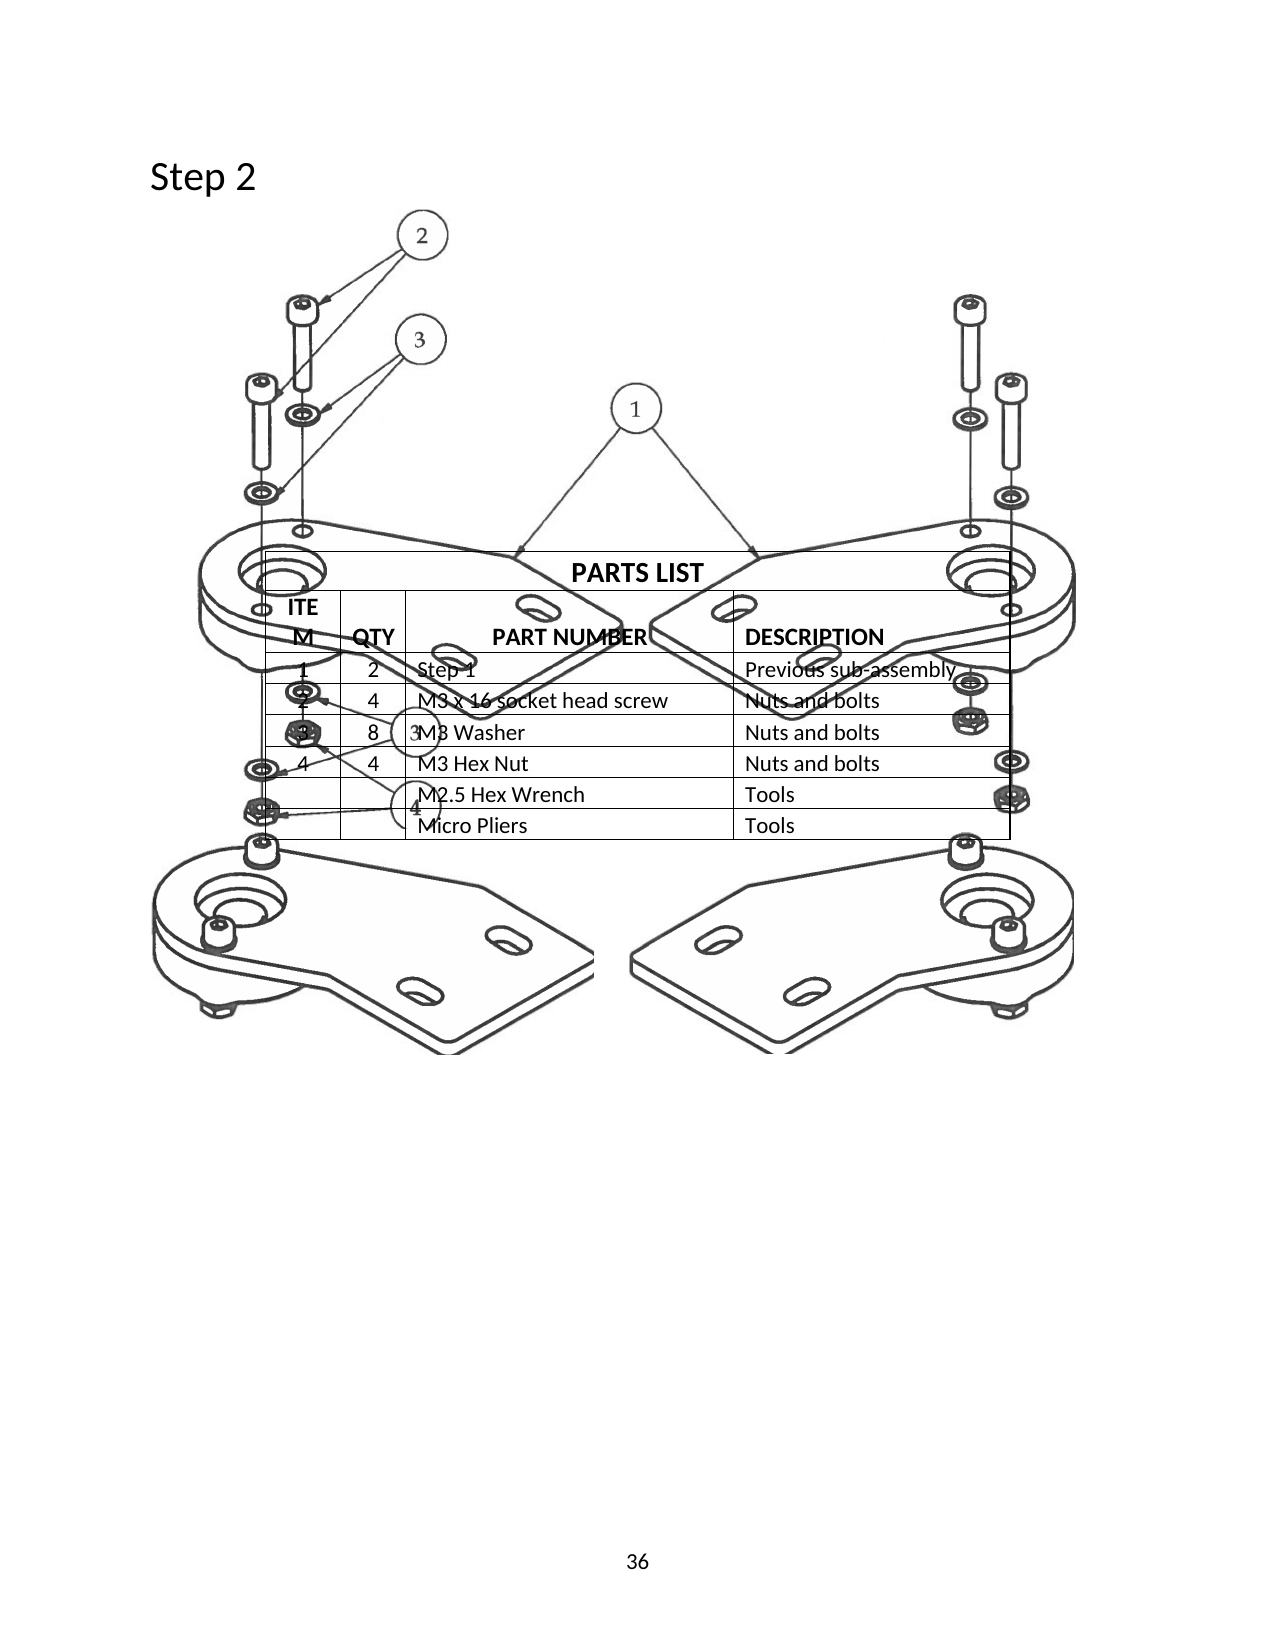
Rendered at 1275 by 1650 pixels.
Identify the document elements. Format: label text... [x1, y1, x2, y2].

table_cell M3 x 16 socket head screw [406, 684, 733, 714]
picture [628, 832, 1074, 1053]
table_cell M2.5 Hex Wrench [406, 778, 733, 808]
table_cell Micro Pliers [406, 809, 733, 839]
table_cell PART NUMBER [406, 591, 733, 652]
table_cell Nuts and bolts [734, 684, 1009, 714]
table_cell [266, 778, 340, 808]
table_cell QTY [341, 591, 405, 652]
subtitle Step 2 [150, 150, 1125, 201]
table_header PARTS LIST [266, 552, 1009, 590]
picture [195, 209, 1077, 828]
table_cell 4 [266, 747, 340, 777]
table_cell Tools [734, 809, 1009, 839]
table_cell [266, 809, 340, 839]
table_cell [341, 809, 405, 839]
table_cell DESCRIPTION [734, 591, 1009, 652]
table_cell Step 1 [406, 653, 733, 683]
table_cell Tools [734, 778, 1009, 808]
table_cell ITEM [266, 591, 340, 652]
picture [150, 832, 594, 1054]
table_cell 2 [266, 684, 340, 714]
table_cell M3 Washer [406, 715, 733, 746]
table_cell 8 [341, 715, 405, 746]
table_cell [341, 778, 405, 808]
table_cell Previous sub-assembly [734, 653, 1009, 683]
table_cell Nuts and bolts [734, 747, 1009, 777]
table_cell 2 [341, 653, 405, 683]
table_cell 1 [266, 653, 340, 683]
table_cell 3 [266, 715, 340, 746]
table_cell 4 [341, 684, 405, 714]
table_cell M3 Hex Nut [406, 747, 733, 777]
table_cell 4 [341, 747, 405, 777]
table_cell Nuts and bolts [734, 715, 1009, 746]
